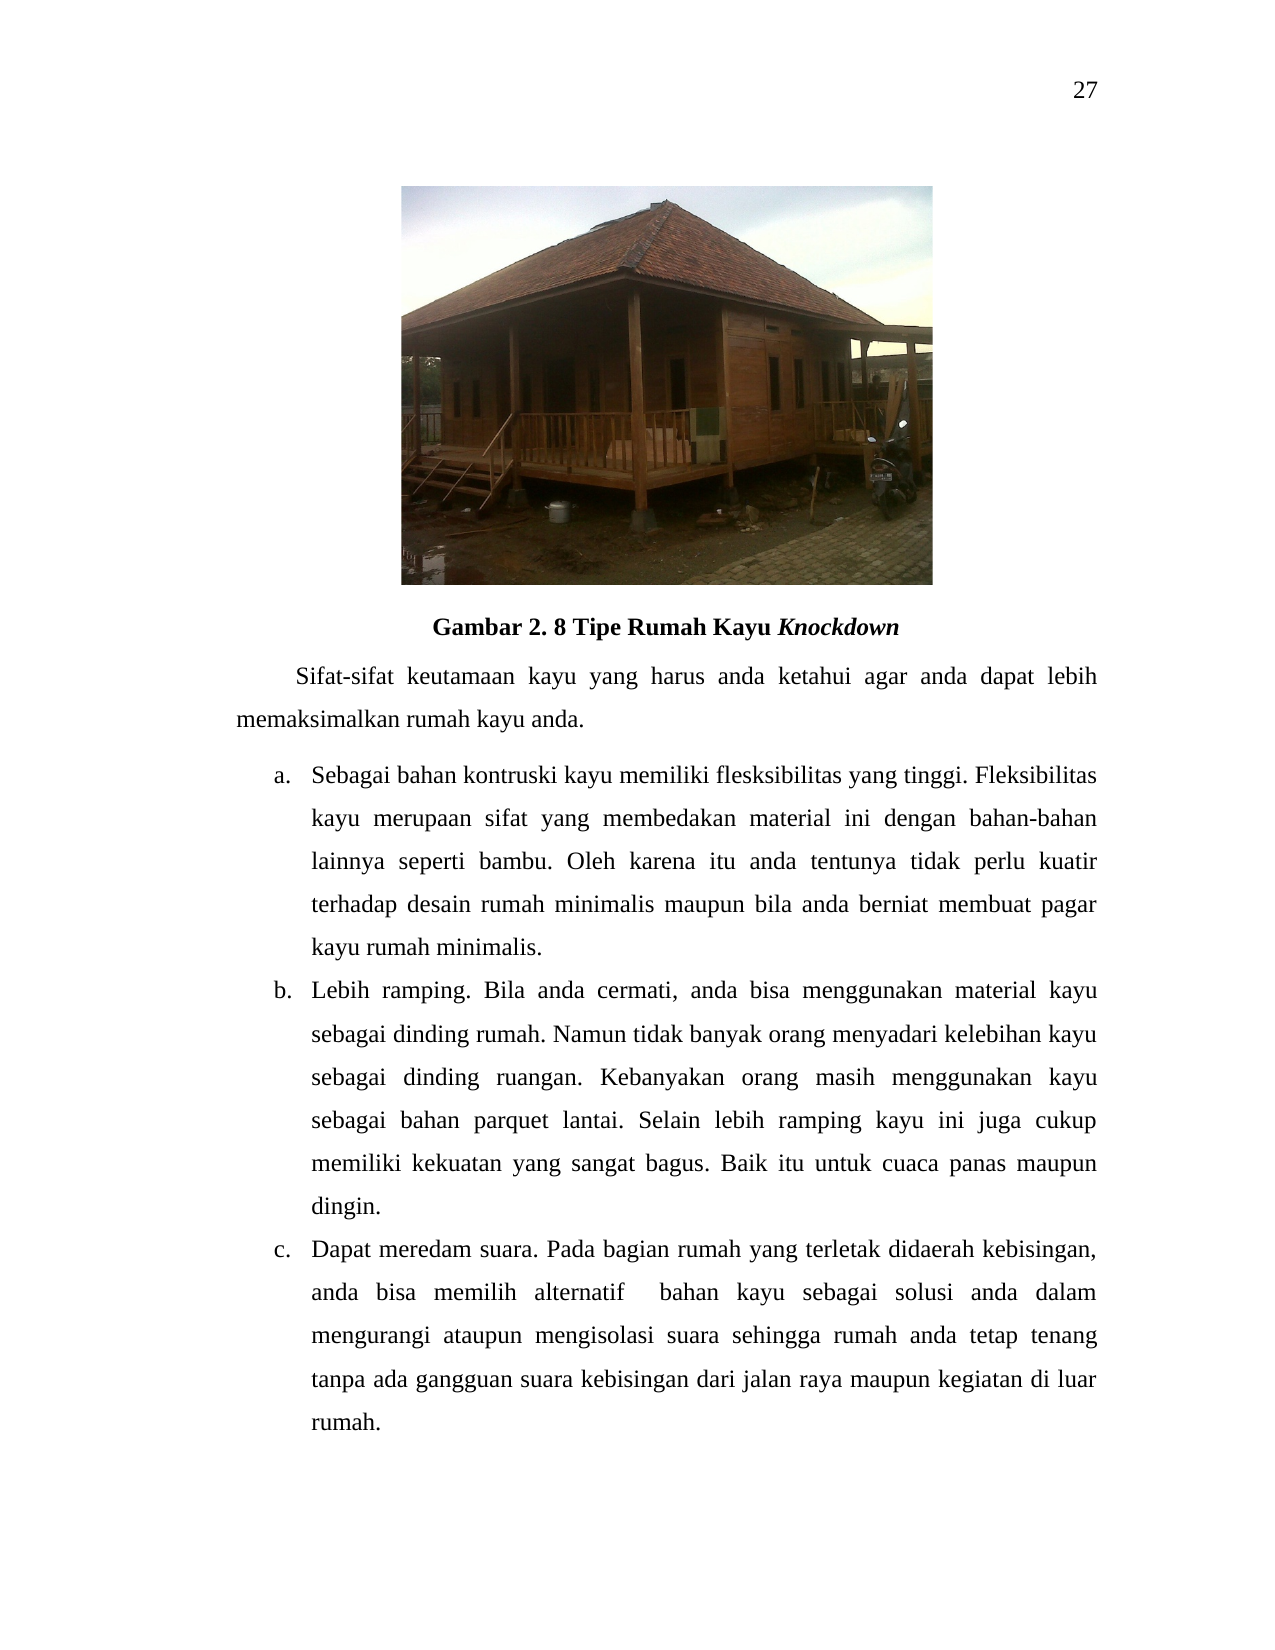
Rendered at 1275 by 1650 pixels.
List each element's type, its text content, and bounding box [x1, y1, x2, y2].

picture [401, 186, 933, 585]
text Sifat-sifat keutamaan kayu yang harus anda ketahui agar anda dapat lebih memaksimalkan rumah kayu anda. [236, 661, 1098, 733]
list Dapat meredam suara. Pada bagian rumah yang terletak didaerah kebisingan, anda bisa memilih alternatif bahan kayu sebagai solusi anda dalam mengurangi ataupun mengisolasi suara sehingga rumah anda tetap tenang tanpa ada gangguan suara kebisingan dari jalan raya maupun kegiatan di luar rumah. [274, 1234, 1098, 1436]
text Gambar 2. 8 Tipe Rumah Kayu Knockdown [236, 612, 1098, 640]
list Sebagai bahan kontruski kayu memiliki flesksibilitas yang tinggi. Fleksibilitas kayu merupaan sifat yang membedakan material ini dengan bahan-bahan lainnya seperti bambu. Oleh karena itu anda tentunya tidak perlu kuatir terhadap desain rumah minimalis maupun bila anda berniat membuat pagar kayu rumah minimalis. [274, 760, 1098, 961]
list Lebih ramping. Bila anda cermati, anda bisa menggunakan material kayu sebagai dinding rumah. Namun tidak banyak orang menyadari kelebihan kayu sebagai dinding ruangan. Kebanyakan orang masih menggunakan kayu sebagai bahan parquet lantai. Selain lebih ramping kayu ini juga cukup memiliki kekuatan yang sangat bagus. Baik itu untuk cuaca panas maupun dingin. [274, 976, 1098, 1220]
